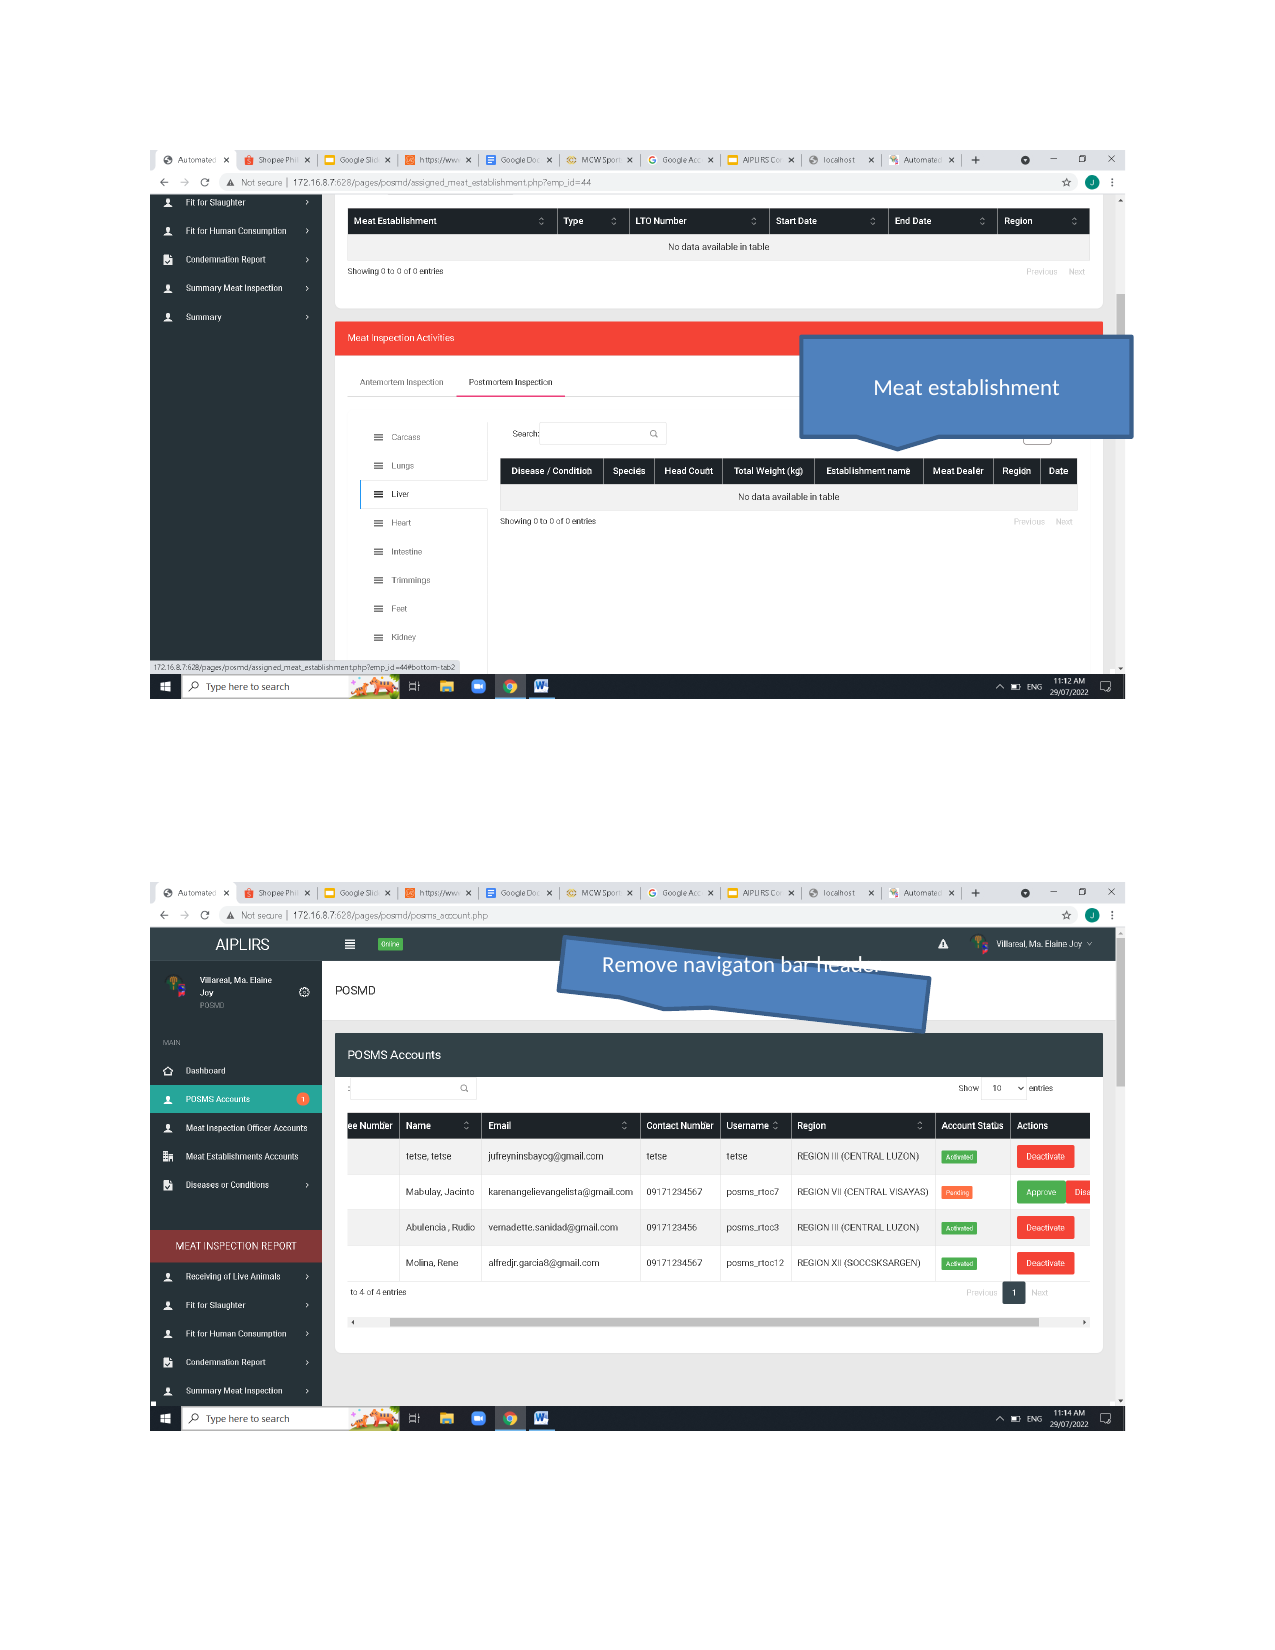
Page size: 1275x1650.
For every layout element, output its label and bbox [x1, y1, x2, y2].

picture [150, 150, 1125, 699]
picture [150, 882, 1125, 1431]
